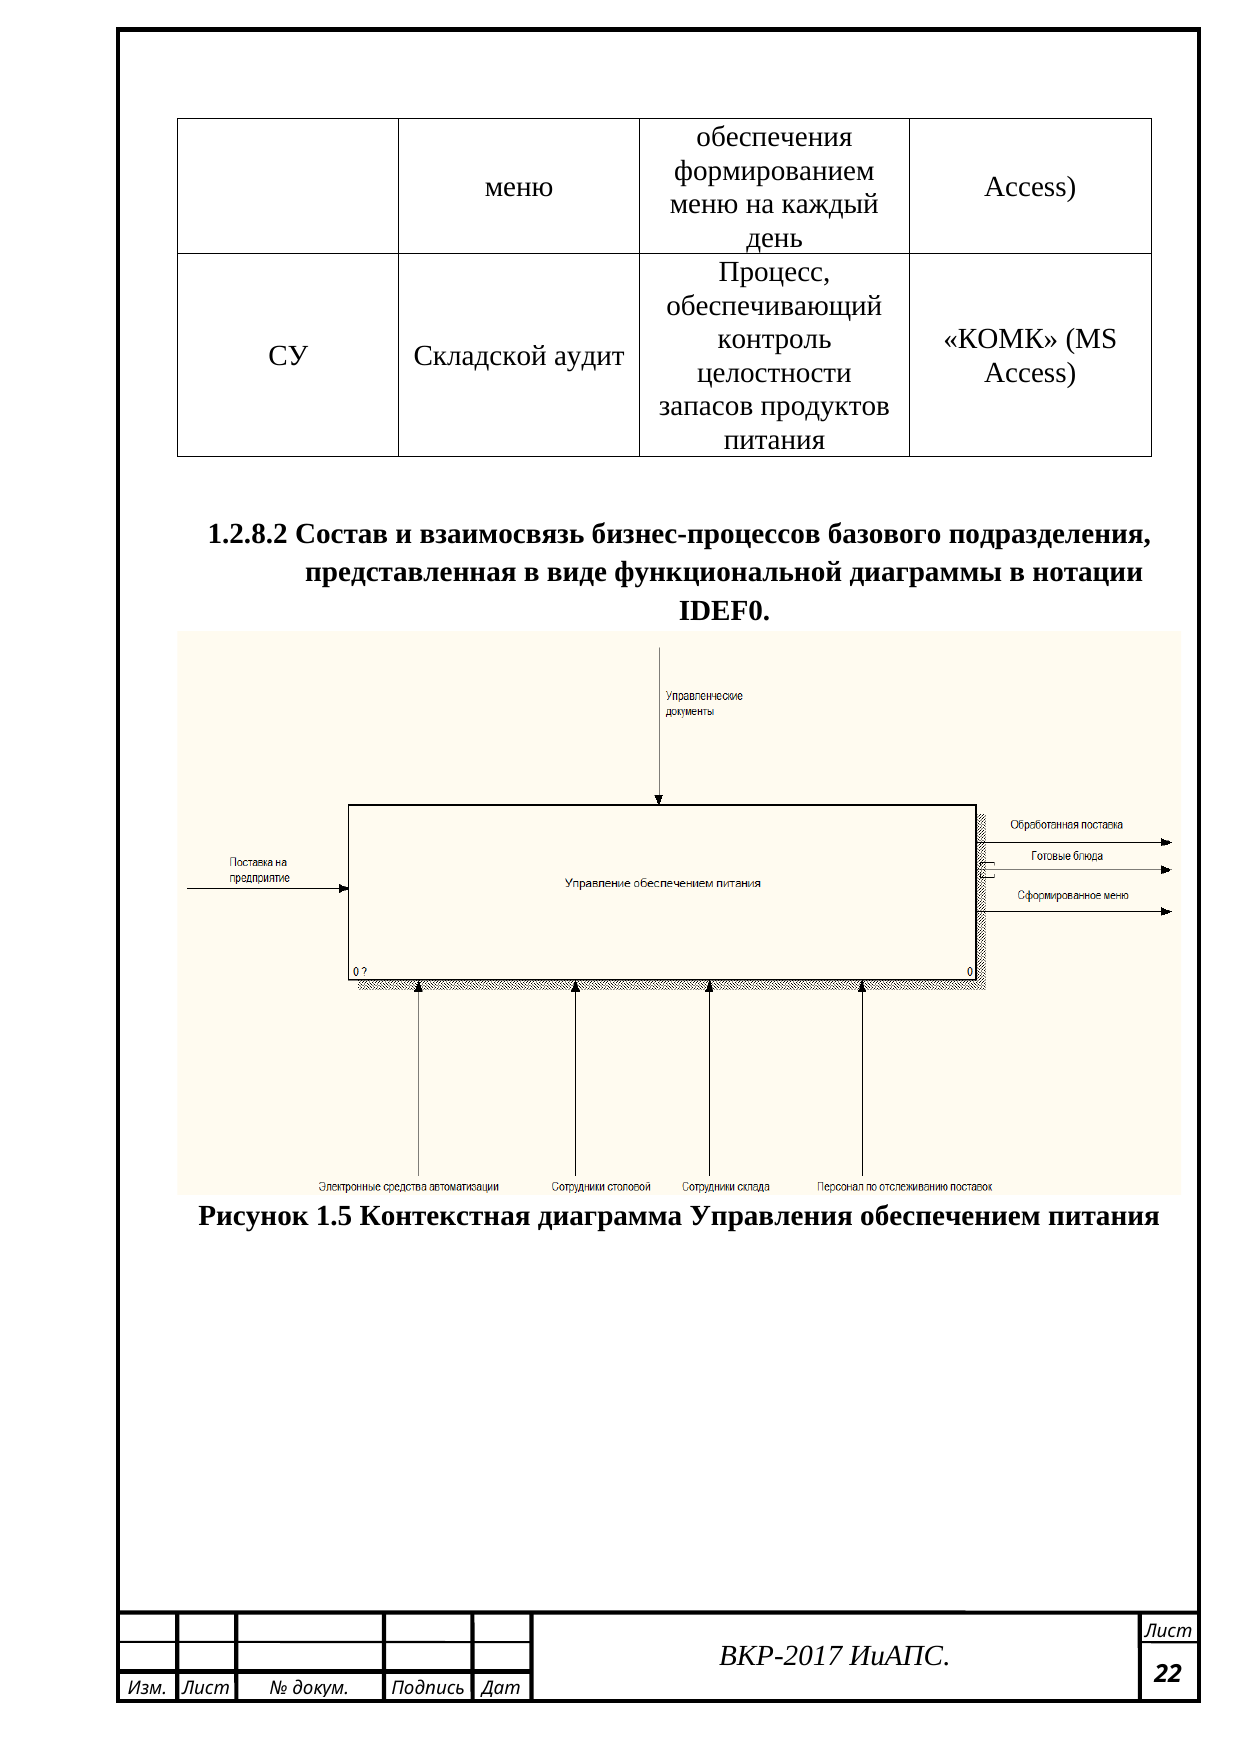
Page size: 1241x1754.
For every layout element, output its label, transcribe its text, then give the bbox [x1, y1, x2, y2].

table_cell СУ [178, 254, 398, 456]
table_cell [640, 119, 909, 253]
table_cell Формирование меню [399, 119, 639, 253]
table_cell «КОМК» (MS Access) [910, 119, 1151, 253]
picture [177, 631, 1182, 1195]
table_cell ФМ [178, 119, 398, 253]
text Рисунок 1.5 Контекстная диаграмма Управления обеспечением питания [177, 1198, 1181, 1232]
subtitle Состав и взаимосвязь бизнес-процессов базового подразделения, представленная в виде функциональной диаграммы в нотации IDEF0. [177, 516, 1181, 627]
table_cell Процесс, обеспечивающий контроль целостности запасов продуктов питания [640, 254, 909, 456]
table_cell Складской аудит [399, 254, 639, 456]
table_cell «КОМК» (MS Access) [910, 254, 1151, 456]
